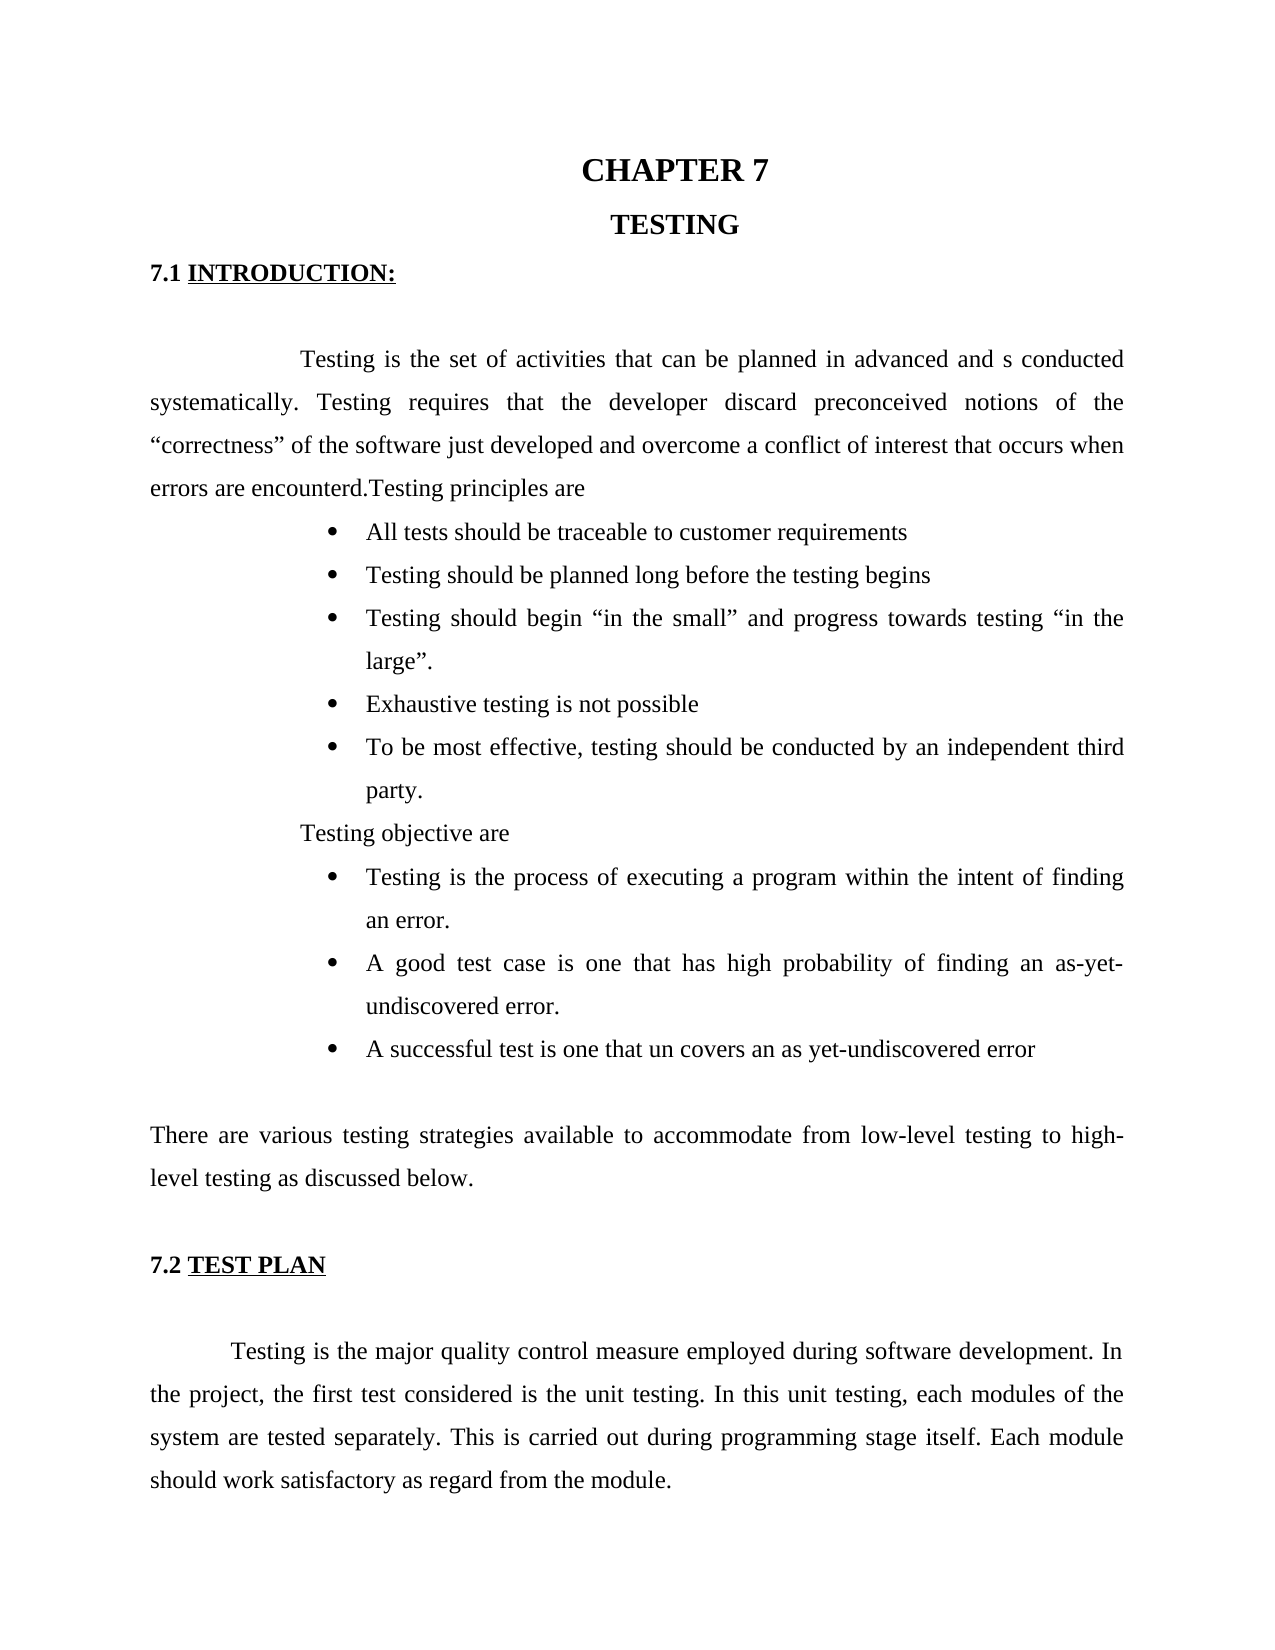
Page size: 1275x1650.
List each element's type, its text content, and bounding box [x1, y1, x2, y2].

list Testing should be planned long before the testing begins [328, 560, 1125, 588]
list Testing is the process of executing a program within the intent of finding an error. [328, 862, 1125, 933]
list A good test case is one that has high probability of finding an as-yet-undiscovered error. [328, 948, 1125, 1020]
list There are various testing strategies available to accommodate from low-level testing to high-level testing as discussed below. [150, 1120, 1125, 1192]
list Testing is the set of activities that can be planned in advanced and s conducted systematically. Testing requires that the developer discard preconceived notions of the “correctness” of the software just developed and overcome a conflict of interest that occurs when errors are encounterd.Testing principles are [150, 344, 1125, 502]
list CHAPTER 7 [225, 150, 1125, 188]
list Testing objective are [150, 818, 1125, 847]
list A successful test is one that un covers an as yet-undiscovered error [328, 1034, 1125, 1063]
list To be most effective, testing should be conducted by an independent third party. [328, 732, 1125, 804]
list All tests should be traceable to customer requirements [328, 517, 1125, 545]
list Testing should begin “in the small” and progress towards testing “in the large”. [328, 603, 1125, 675]
list Exhaustive testing is not possible [328, 689, 1125, 718]
list Testing is the major quality control measure employed during software development. In the project, the first test considered is the unit testing. In this unit testing, each modules of the system are tested separately. This is carried out during programming stage itself. Each module should work satisfactory as regard from the module. [150, 1336, 1125, 1494]
list 7.2 TEST PLAN [150, 1250, 1125, 1278]
list 7.1 INTRODUCTION: [150, 258, 1125, 287]
list TESTING [225, 207, 1125, 241]
